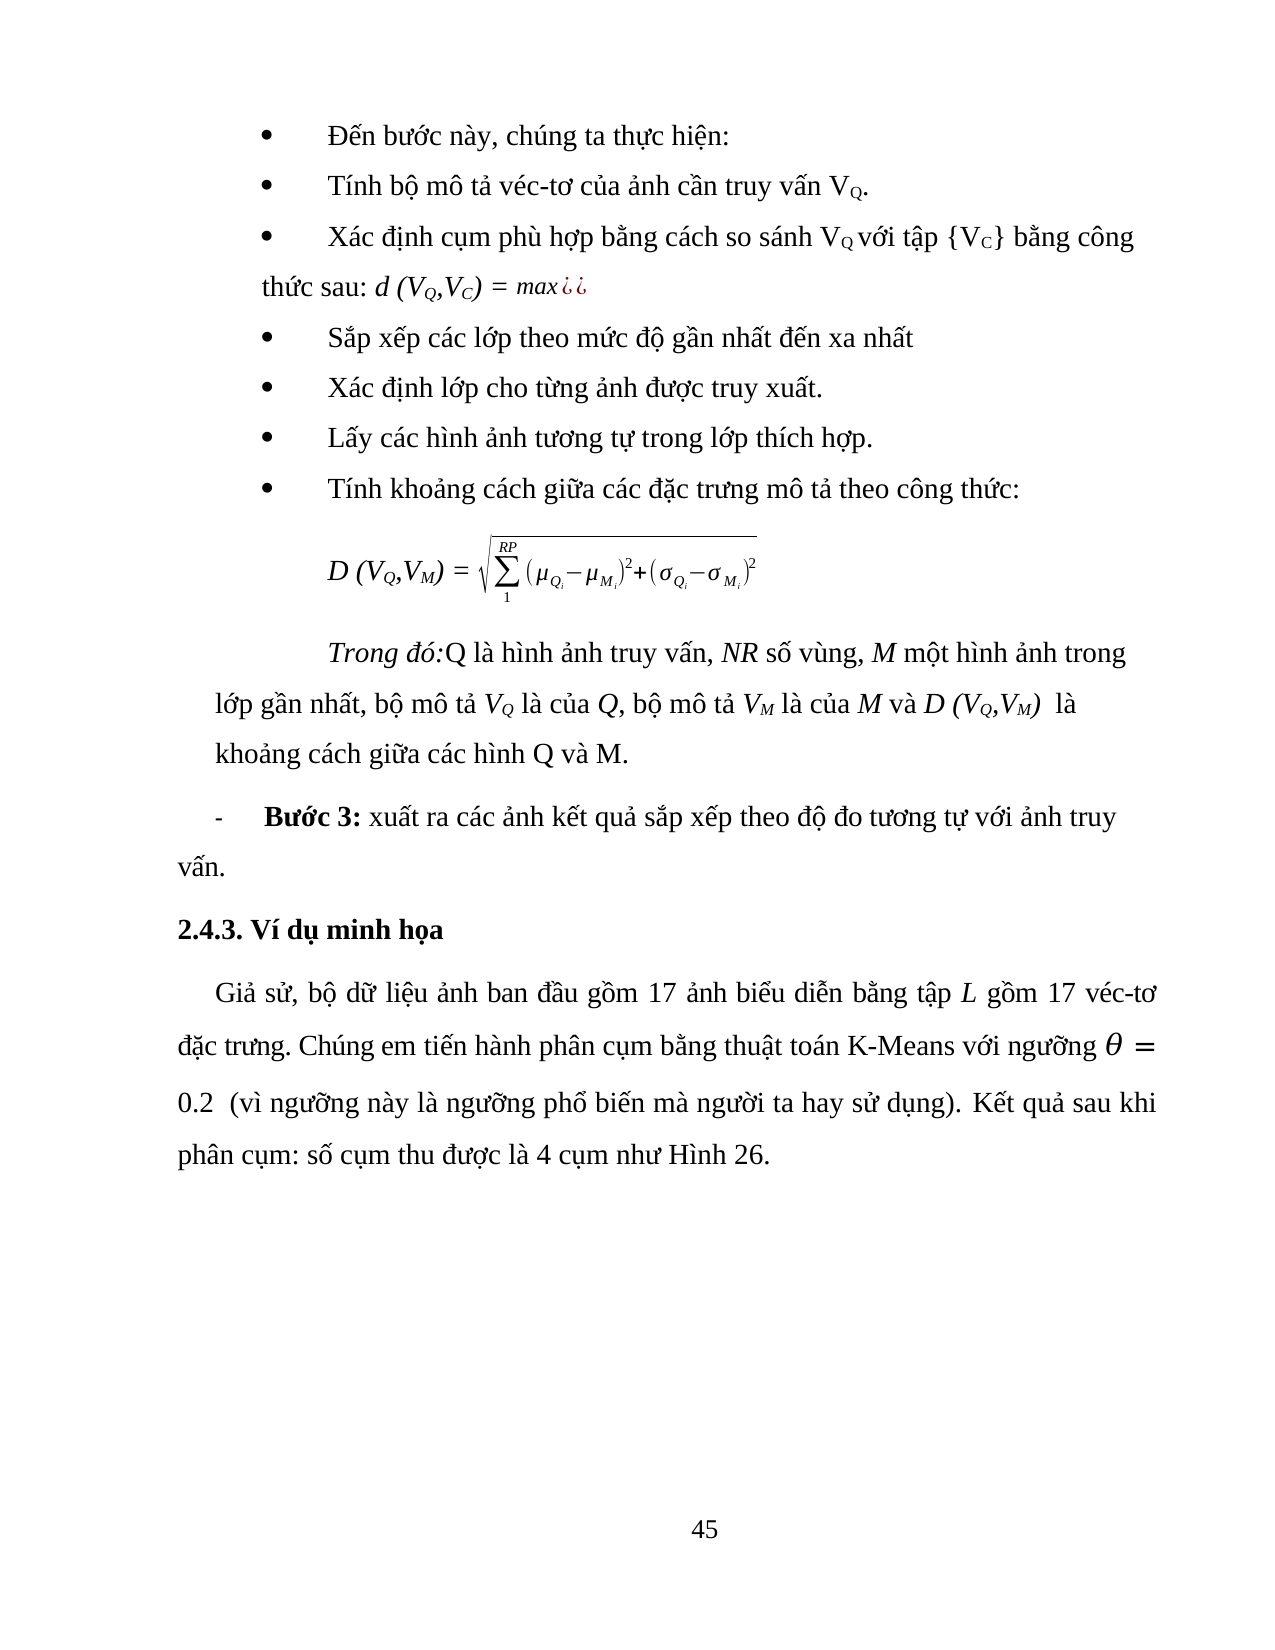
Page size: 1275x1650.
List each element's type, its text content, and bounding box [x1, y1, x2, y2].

list Lấy các hình ảnh tương tự trong lớp thích hợp. [252, 421, 1157, 454]
subtitle 2.4.3. Ví dụ minh họa [177, 912, 1157, 946]
text Giả sử, bộ dữ liệu ảnh ban đầu gồm 17 ảnh biểu diễn bằng tập L gồm 17 véc-tơ đặc trưng. Chúng em tiến hành phân cụm bằng thuật toán K-Means với ngưỡng 𝜃 = 0.2 (vì ngưỡng này là ngưỡng phổ biến mà người ta hay sử dụng). Kết quả sau khi phân cụm: số cụm thu được là 4 cụm như Hình 26. [177, 975, 1157, 1171]
list Bước 3: xuất ra các ảnh kết quả sắp xếp theo độ đo tương tự với ảnh truy vấn. [177, 799, 1157, 883]
list Xác định lớp cho từng ảnh được truy xuất. [252, 370, 1157, 404]
list Sắp xếp các lớp theo mức độ gần nhất đến xa nhất [252, 320, 1157, 353]
list Tính bộ mô tả véc-tơ của ảnh cần truy vấn VQ. [262, 168, 1157, 202]
text Trong đó:Q là hình ảnh truy vấn, NR số vùng, M một hình ảnh trong lớp gần nhất, bộ mô tả VQ là của Q, bộ mô tả VM là của M và D (VQ,VM) là khoảng cách giữa các hình Q và M. [215, 636, 1157, 770]
text D (VQ,VM) = [177, 534, 1157, 606]
list Đến bước này, chúng ta thực hiện: [262, 118, 1157, 152]
list Xác định cụm phù hợp bằng cách so sánh VQ với tập {VC} bằng công thức sau: d (VQ,VC) = [262, 219, 1157, 303]
list Tính khoảng cách giữa các đặc trưng mô tả theo công thức: [252, 471, 1157, 504]
